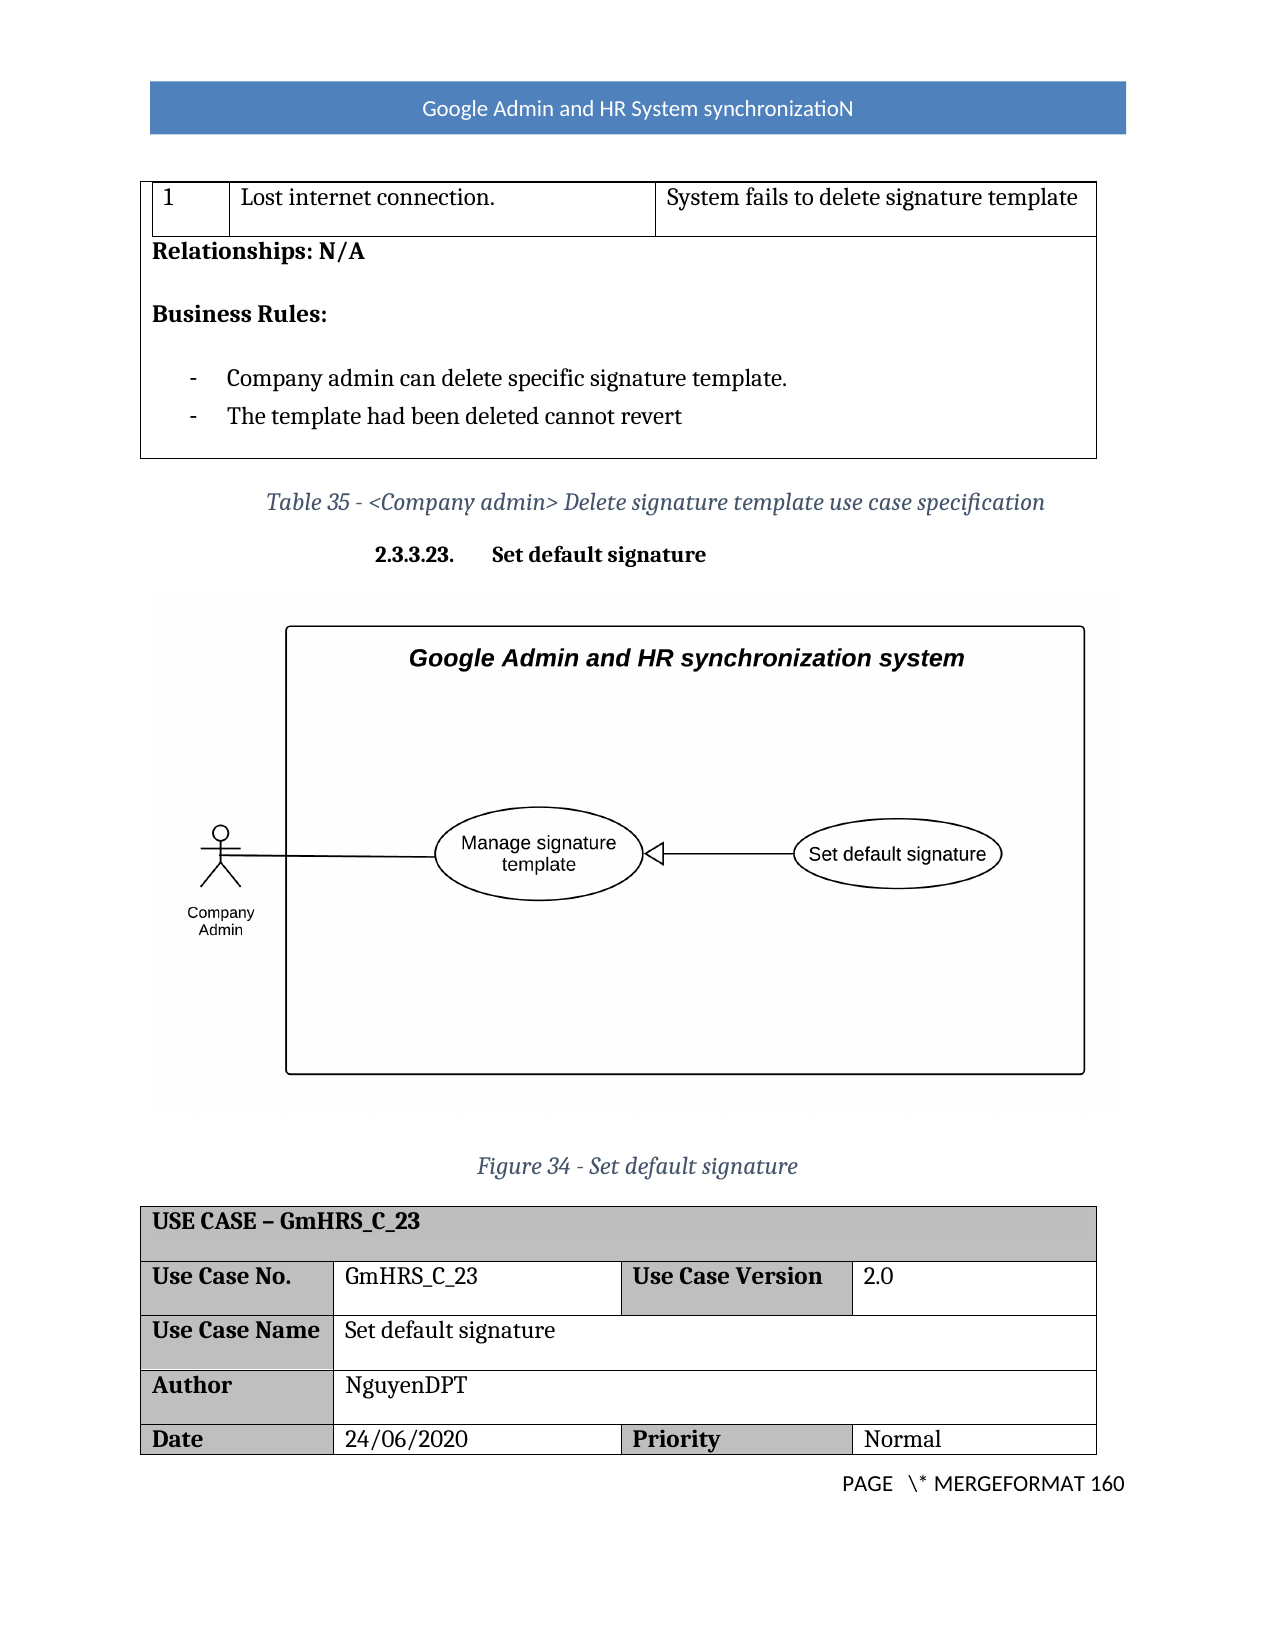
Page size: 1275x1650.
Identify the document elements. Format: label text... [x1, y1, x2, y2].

table_cell Date [141, 1425, 333, 1454]
table_cell Priority [622, 1425, 852, 1454]
text Figure 34 - Set default signature [150, 1152, 1125, 1181]
table_cell 24/06/2020 [334, 1425, 621, 1454]
table_cell 2.0 [853, 1262, 1096, 1315]
text Table 35 - <Company admin> Delete signature template use case specification [187, 488, 1125, 517]
picture [150, 592, 1125, 1119]
table_cell Use Case Name [141, 1316, 333, 1369]
table_cell GmHRS_C_23 [334, 1262, 621, 1315]
table_cell NguyenDPT [334, 1371, 1096, 1424]
table_cell Use Case No. [141, 1262, 333, 1315]
table_cell Use Case Version [622, 1262, 852, 1315]
table_cell Author [141, 1371, 333, 1424]
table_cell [141, 182, 1096, 458]
table_header USE CASE – GmHRS_C_23 [141, 1207, 1096, 1261]
table_cell Normal [853, 1425, 1096, 1454]
table_cell Set default signature [334, 1316, 1096, 1369]
subtitle Set default signature [375, 542, 1125, 568]
